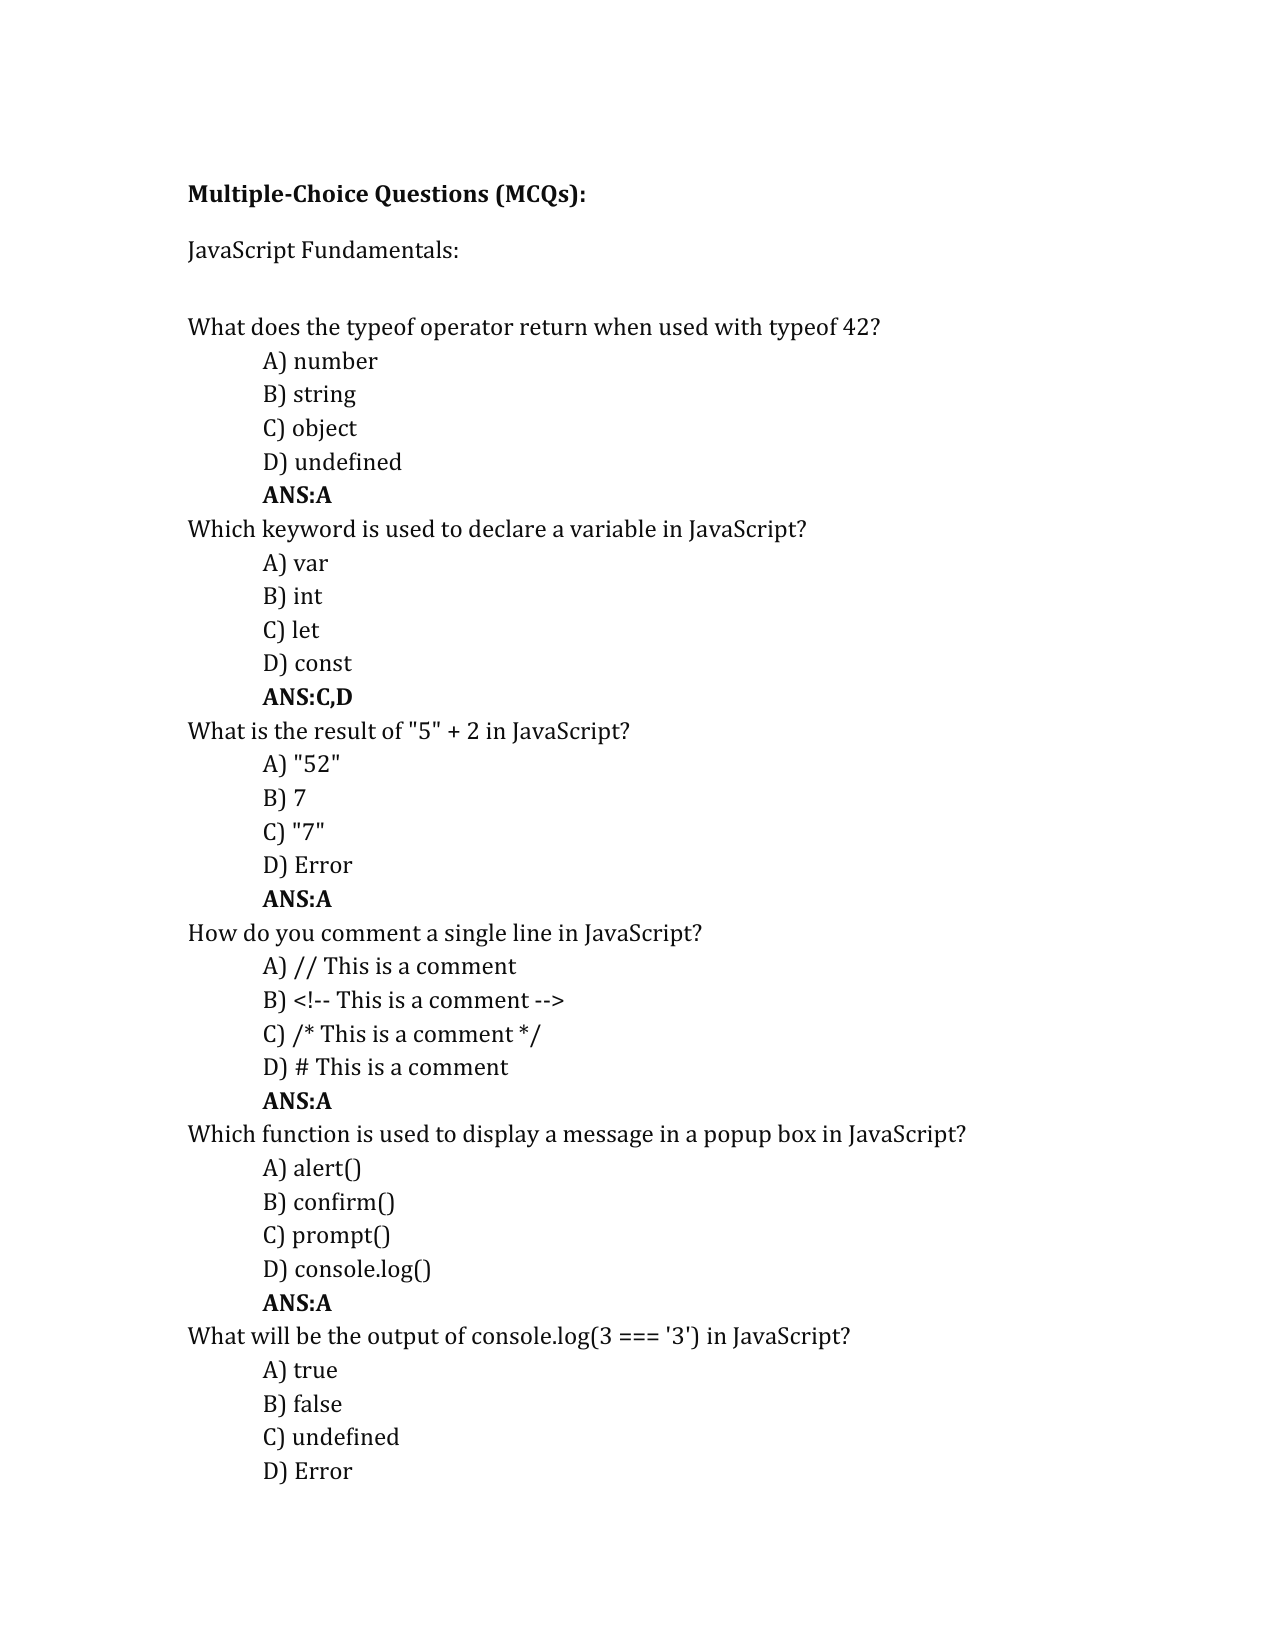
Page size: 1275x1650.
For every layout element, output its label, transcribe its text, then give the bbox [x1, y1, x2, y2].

text C) prompt() [262, 1220, 1125, 1249]
text B) string [262, 379, 1125, 408]
text Which keyword is used to declare a variable in JavaScript? [187, 513, 1125, 543]
text A) alert() [262, 1153, 1125, 1182]
text C) let [262, 614, 1125, 644]
text D) Error [262, 850, 1125, 879]
text ANS:C,D [262, 682, 1125, 711]
text B) confirm() [262, 1186, 1125, 1216]
text A) true [262, 1355, 1125, 1384]
text A) "52" [262, 749, 1125, 778]
text ANS:A [262, 884, 1125, 913]
text ANS:A [262, 1086, 1125, 1115]
text A) // This is a comment [262, 951, 1125, 980]
subtitle Multiple-Choice Questions (MCQs): [187, 179, 1125, 208]
text What will be the output of console.log(3 === '3') in JavaScript? [187, 1321, 1125, 1350]
text C) undefined [262, 1422, 1125, 1451]
text A) var [262, 547, 1125, 576]
text D) undefined [262, 446, 1125, 476]
text B) false [262, 1388, 1125, 1418]
text D) Error [262, 1456, 1125, 1485]
text What does the typeof operator return when used with typeof 42? [187, 312, 1125, 341]
text A) number [262, 345, 1125, 374]
text C) "7" [262, 816, 1125, 846]
text B) <!-- This is a comment --> [262, 984, 1125, 1014]
text C) /* This is a comment */ [262, 1018, 1125, 1047]
text B) 7 [262, 783, 1125, 812]
text ANS:A [262, 480, 1125, 509]
text How do you comment a single line in JavaScript? [187, 917, 1125, 947]
text B) int [262, 581, 1125, 610]
text JavaScript Fundamentals: [187, 234, 1125, 263]
text ANS:A [262, 1287, 1125, 1317]
text What is the result of "5" + 2 in JavaScript? [187, 715, 1125, 745]
text Which function is used to display a message in a popup box in JavaScript? [187, 1119, 1125, 1148]
text C) object [262, 413, 1125, 442]
text D) # This is a comment [262, 1052, 1125, 1081]
text D) console.log() [262, 1254, 1125, 1283]
text D) const [262, 648, 1125, 677]
